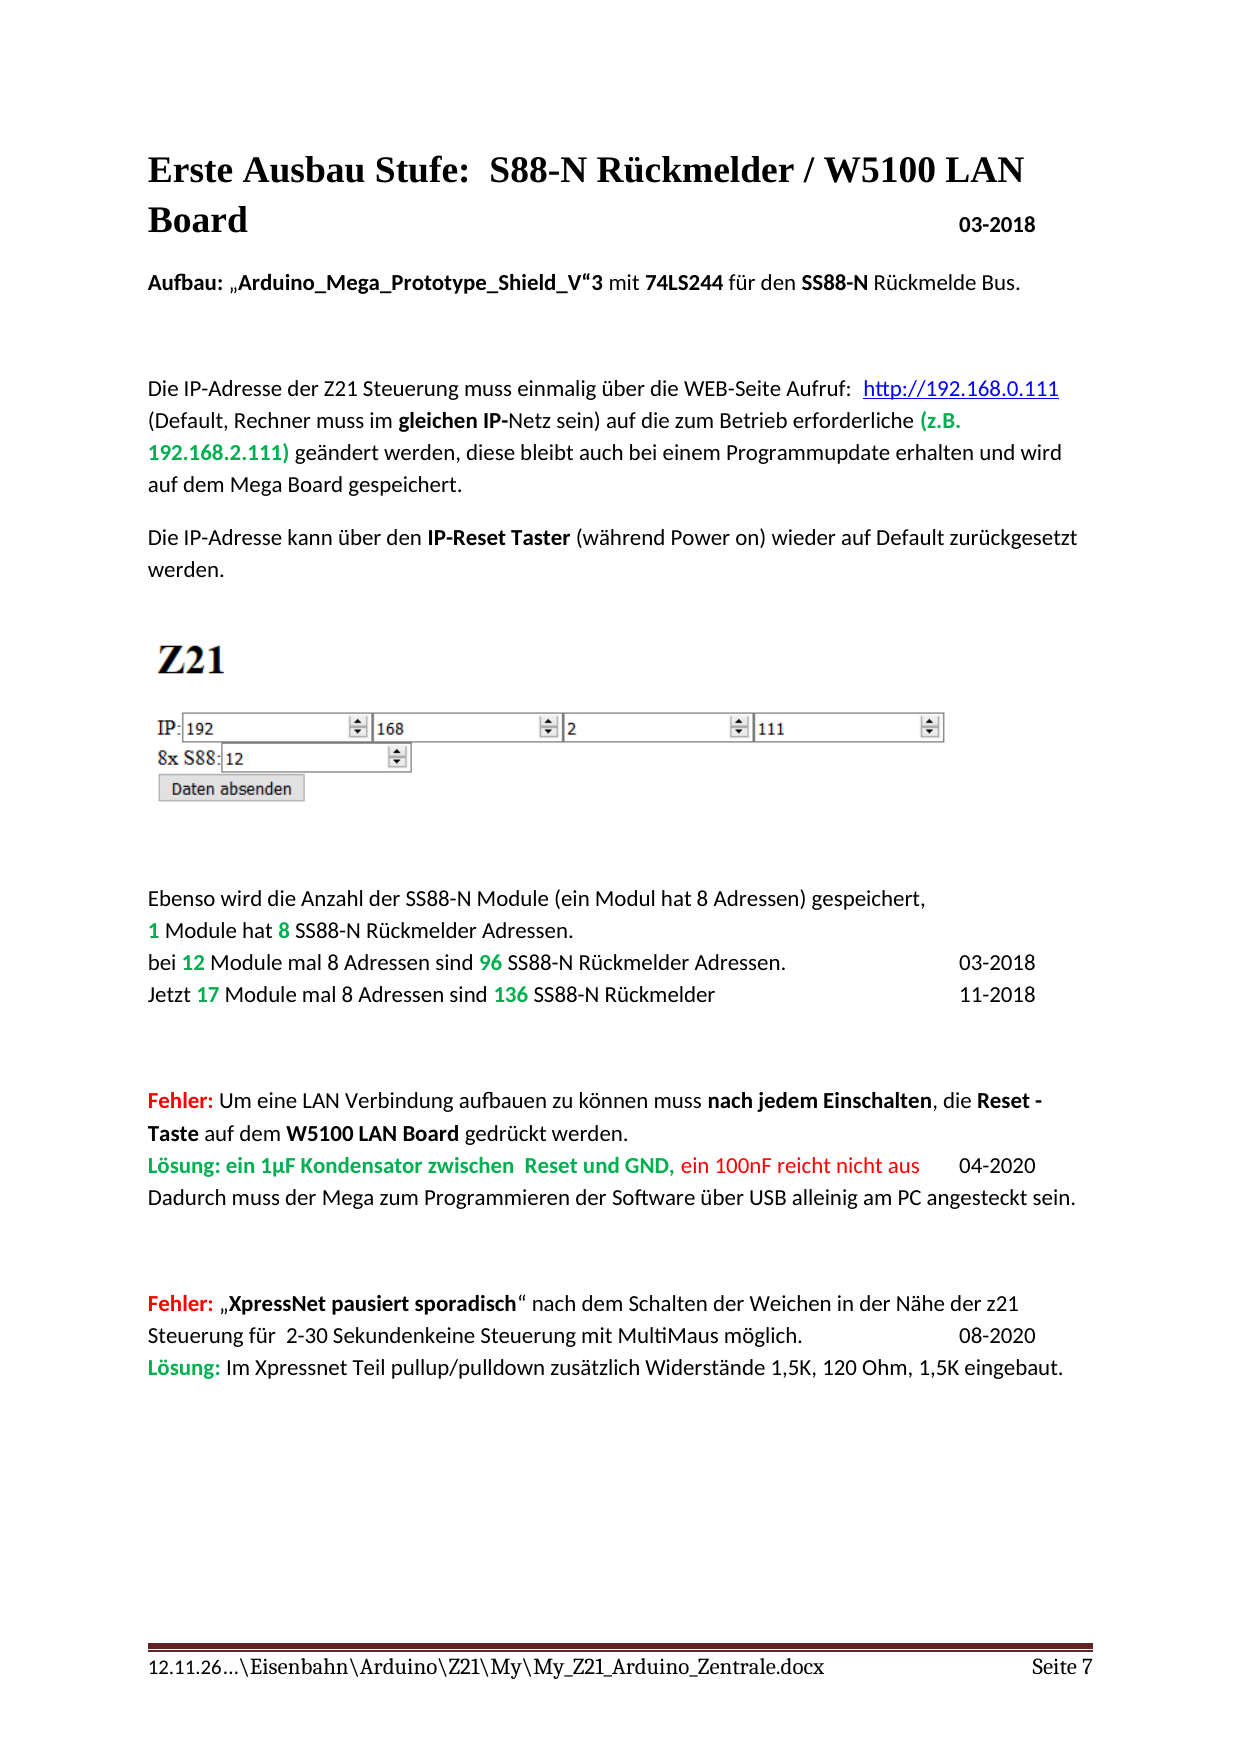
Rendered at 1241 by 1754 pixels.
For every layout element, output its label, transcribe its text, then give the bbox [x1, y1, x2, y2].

text Fehler: „XpressNet pausiert sporadisch“ nach dem Schalten der Weichen in der Nähe der z21 Steuerung für 2-30 Sekundenkeine Steuerung mit MultiMaus möglich. 08-2020 Lösung: Im Xpressnet Teil pullup/pulldown zusätzlich Widerstände 1,5K, 120 Ohm, 1,5K eingebaut. [148, 1289, 1093, 1381]
text Die IP-Adresse der Z21 Steuerung muss einmalig über die WEB-Seite Aufruf: http://192.168.0.111 (Default, Rechner muss im gleichen IP-Netz sein) auf die zum Betrieb erforderliche (z.B. 192.168.2.111) geändert werden, diese bleibt auch bei einem Programmupdate erhalten und wird auf dem Mega Board gespeichert. [148, 374, 1093, 498]
text Fehler: Um eine LAN Verbindung aufbauen zu können muss nach jedem Einschalten, die Reset -Taste auf dem W5100 LAN Board gedrückt werden. Lösung: ein 1µF Kondensator zwischen Reset und GND, ein 100nF reicht nicht aus 04-2020 Dadurch muss der Mega zum Programmieren der Software über USB alleinig am PC angesteckt sein. [148, 1086, 1093, 1211]
text Aufbau: „Arduino_Mega_Prototype_Shield_V“3 mit 74LS244 für den SS88-N Rückmelde Bus. [148, 268, 1093, 296]
picture [147, 608, 1015, 880]
text Die IP-Adresse kann über den IP-Reset Taster (während Power on) wieder auf Default zurückgesetzt werden. [148, 523, 1093, 583]
text Erste Ausbau Stufe: S88-N Rückmelder / W5100 LAN Board 03-2018 [148, 148, 1093, 240]
